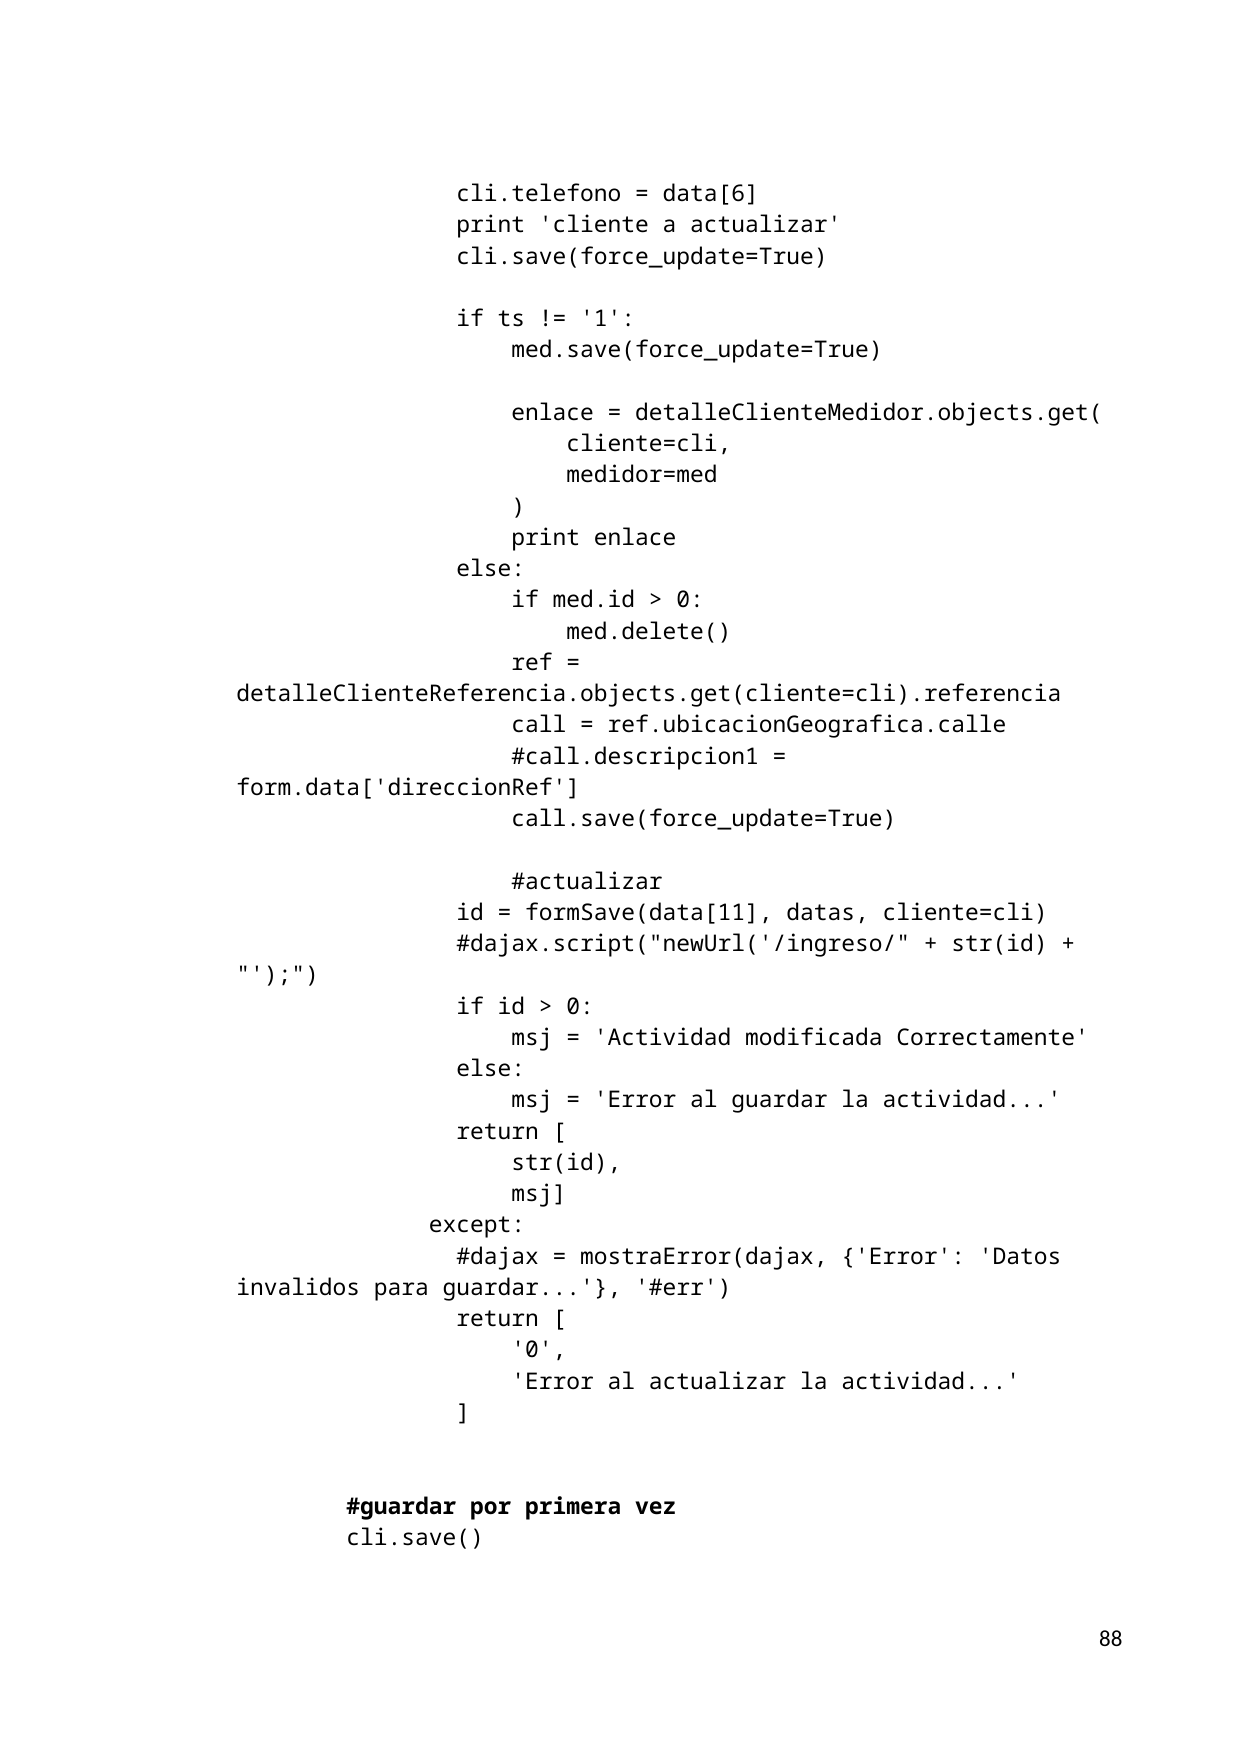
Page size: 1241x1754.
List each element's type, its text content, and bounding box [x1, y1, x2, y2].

text ref = detalleClienteReferencia.objects.get(cliente=cli).referencia [236, 646, 1122, 708]
text #dajax.script("newUrl('/ingreso/" + str(id) + "');") [236, 927, 1122, 990]
text if med.id > 0: [236, 583, 1122, 615]
text #actualizar [236, 865, 1122, 896]
text med.delete() [236, 615, 1122, 646]
text #dajax = mostraError(dajax, {'Error': 'Datos invalidos para guardar...'}, '#err') [236, 1240, 1122, 1302]
text medidor=med [236, 458, 1122, 490]
text ] [236, 1396, 1122, 1427]
text ) [236, 490, 1122, 521]
text '0', [236, 1333, 1122, 1365]
text cli.telefono = data[6] [236, 177, 1122, 208]
text return [ [236, 1115, 1122, 1146]
text id = formSave(data[11], datas, cliente=cli) [236, 896, 1122, 927]
text msj = 'Error al guardar la actividad...' [236, 1083, 1122, 1115]
text call.save(force_update=True) [236, 802, 1122, 833]
text enlace = detalleClienteMedidor.objects.get( [236, 396, 1122, 427]
text return [ [236, 1302, 1122, 1333]
text #guardar por primera vez [236, 1490, 1122, 1521]
text 'Error al actualizar la actividad...' [236, 1365, 1122, 1396]
text cli.save() [236, 1521, 1122, 1552]
text if ts != '1': [236, 302, 1122, 333]
text med.save(force_update=True) [236, 333, 1122, 365]
text call = ref.ubicacionGeografica.calle [236, 708, 1122, 740]
text cliente=cli, [236, 427, 1122, 458]
text if id > 0: [236, 990, 1122, 1021]
text except: [236, 1208, 1122, 1240]
text else: [236, 1052, 1122, 1083]
text print enlace [236, 521, 1122, 552]
text msj = 'Actividad modificada Correctamente' [236, 1021, 1122, 1052]
text cli.save(force_update=True) [236, 240, 1122, 271]
text msj] [236, 1177, 1122, 1208]
text str(id), [236, 1146, 1122, 1177]
text print 'cliente a actualizar' [236, 208, 1122, 240]
text #call.descripcion1 = form.data['direccionRef'] [236, 740, 1122, 802]
text else: [236, 552, 1122, 583]
